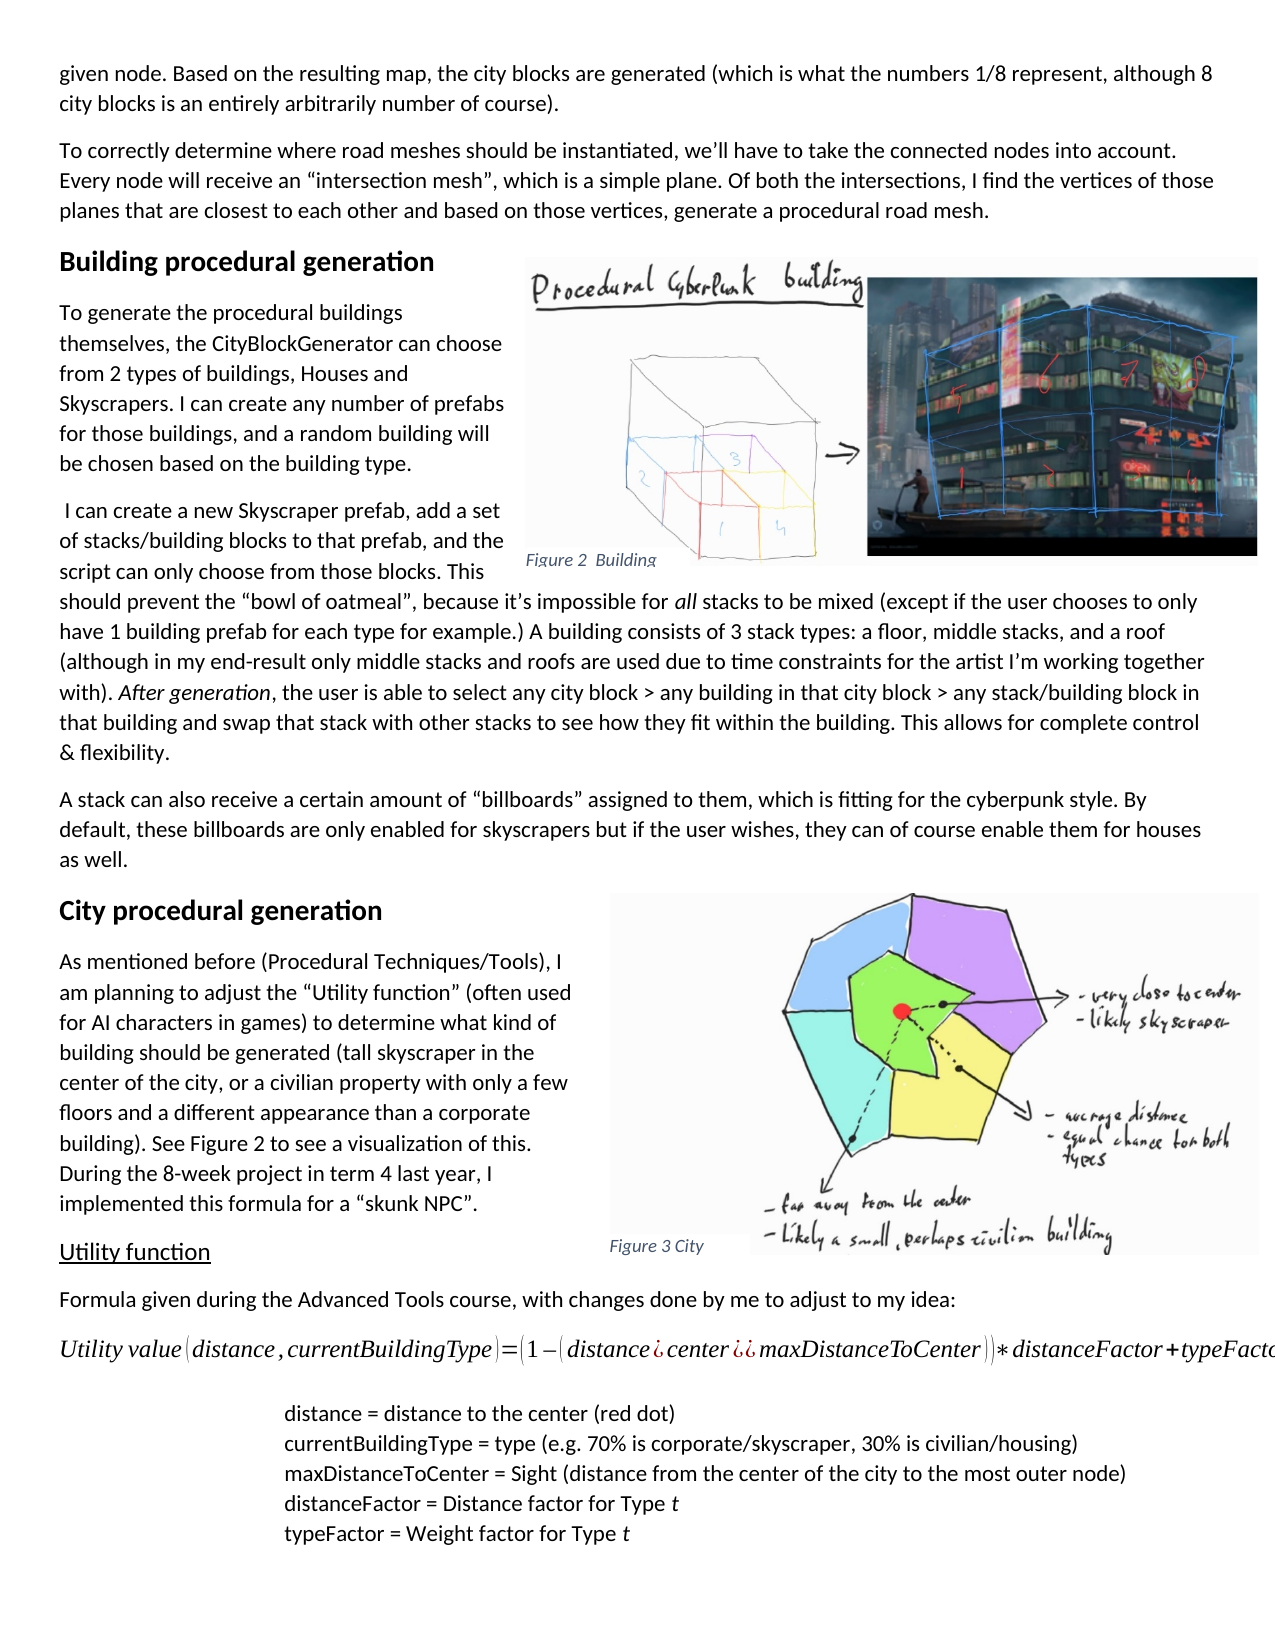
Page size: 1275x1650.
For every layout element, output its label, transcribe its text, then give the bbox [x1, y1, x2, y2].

text To correctly determine where road meshes should be instantiated, we’ll have to take the connected nodes into account. Every node will receive an “intersection mesh”, which is a simple plane. Of both the intersections, I find the vertices of those planes that are closest to each other and based on those vertices, generate a procedural road mesh. [59, 136, 1216, 224]
text City procedural generation [59, 892, 1216, 928]
text maxDistanceToCenter = Sight (distance from the center of the city to the most outer node) [284, 1459, 1216, 1487]
text Formula given during the Advanced Tools course, with changes done by me to adjust to my idea: [59, 1286, 1216, 1313]
text I can create a new Skyscraper prefab, add a set of stacks/building blocks to that prefab, and the script can only choose from those blocks. This should prevent the “bowl of oatmeal”, because it’s impossible for all stacks to be mixed (except if the user chooses to only have 1 building prefab for each type for example.) A building consists of 3 stack types: a floor, middle stacks, and a roof (although in my end-result only middle stacks and roofs are used due to time constraints for the artist I’m working together with). After generation, the user is able to select any city block > any building in that city block > any stack/building block in that building and swap that stack with other stacks to see how they fit within the building. This allows for complete control & flexibility. [59, 496, 1216, 766]
text As mentioned before (Procedural Techniques/Tools), I am planning to adjust the “Utility function” (often used for AI characters in games) to determine what kind of building should be generated (tall skyscraper in the center of the city, or a civilian property with only a few floors and a different appearance than a corporate building). See Figure 2 to see a visualization of this. During the 8-week project in term 4 last year, I implemented this formula for a “skunk NPC”. [59, 947, 610, 1217]
text distanceFactor = Distance factor for Type t [209, 1489, 1216, 1517]
text typeFactor = Weight factor for Type t [284, 1519, 1216, 1548]
text distance = distance to the center (red dot) [209, 1399, 1216, 1427]
text Utility function [59, 1236, 1216, 1266]
text To generate the procedural buildings themselves, the CityBlockGenerator can choose from 2 types of buildings, Houses and Skyscrapers. I can create any number of prefabs for those buildings, and a random building will be chosen based on the building type. [59, 298, 524, 478]
text A stack can also receive a certain amount of “billboards” assigned to them, which is fitting for the cyberpunk style. By default, these billboards are only enabled for skyscrapers but if the user wishes, they can of course enable them for houses as well. [59, 785, 1216, 873]
text Building procedural generation [59, 243, 1216, 279]
picture [524, 257, 1259, 566]
text currentBuildingType = type (e.g. 70% is corporate/skyscraper, 30% is civilian/housing) [209, 1429, 1216, 1457]
picture [610, 893, 1259, 1255]
